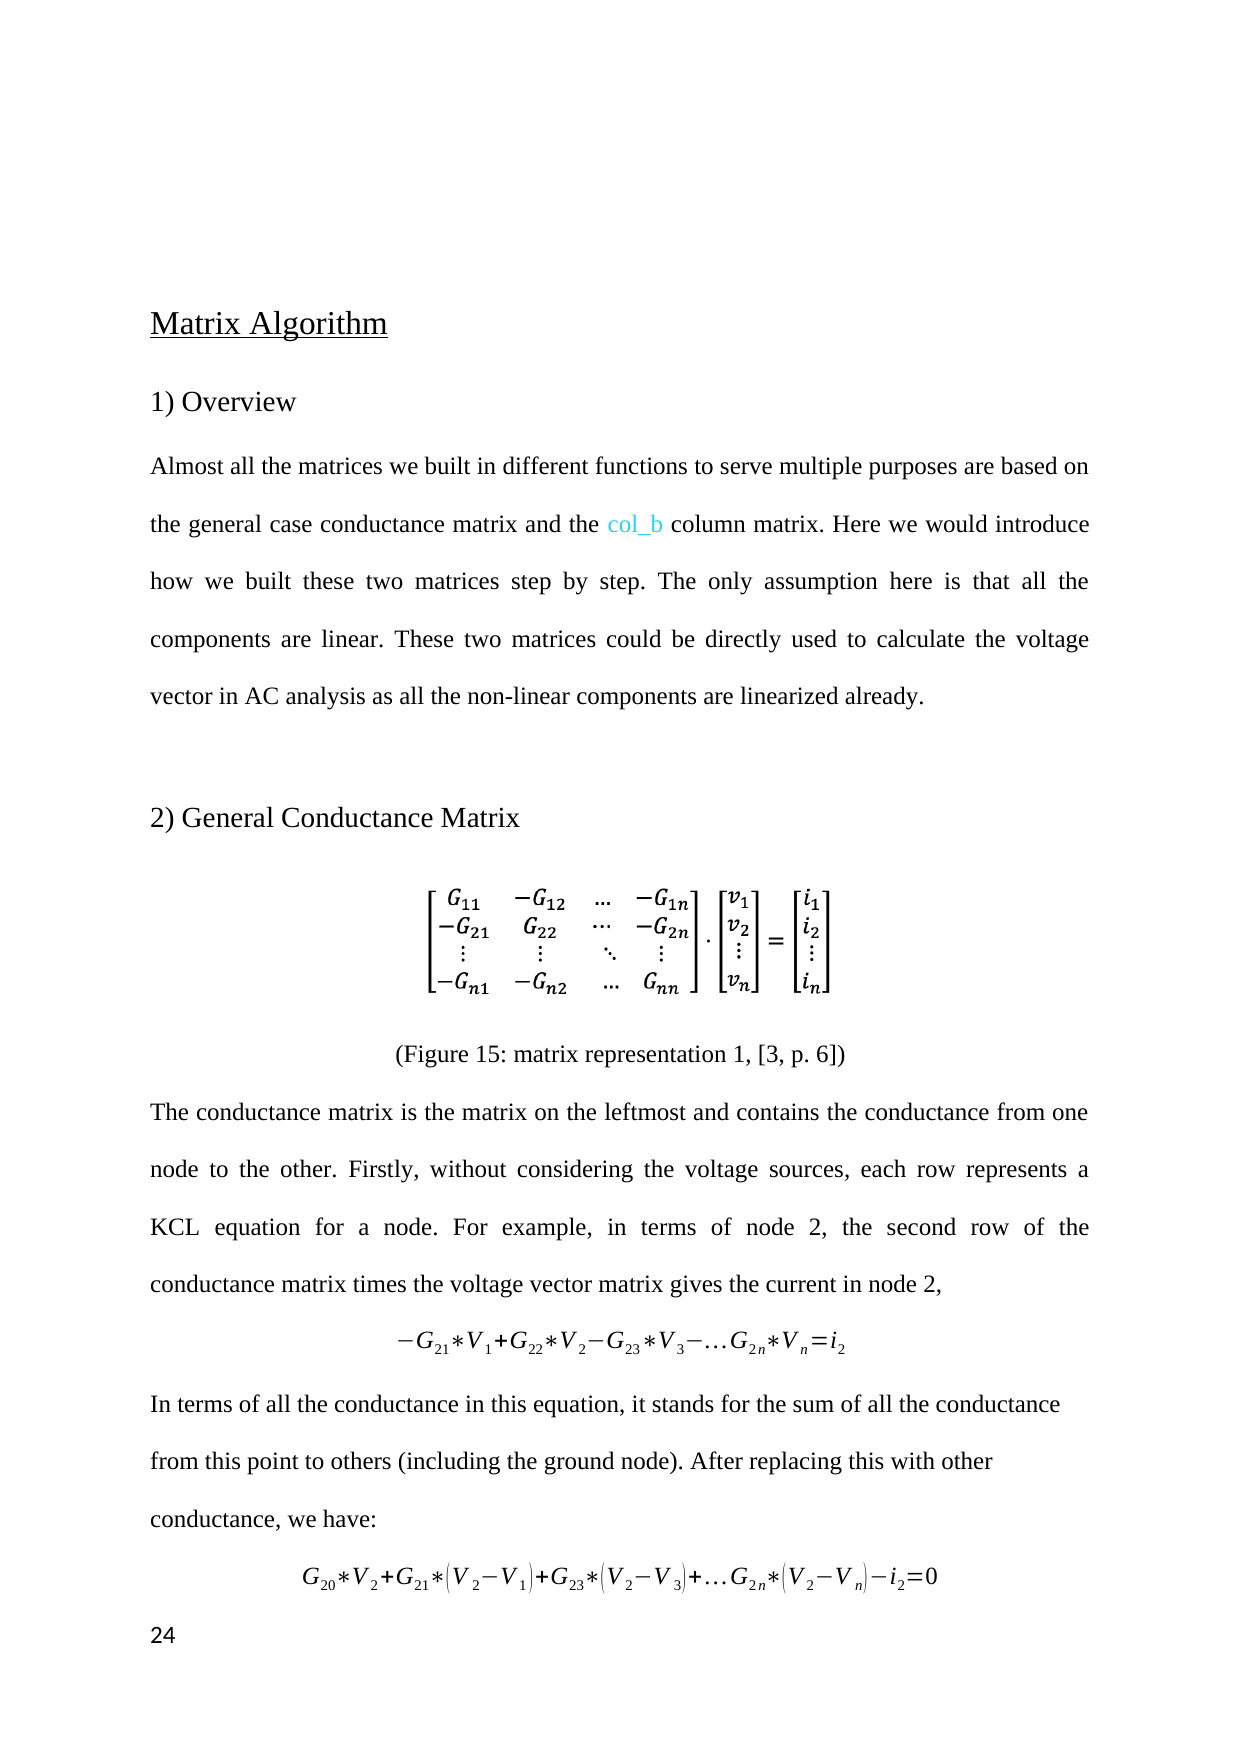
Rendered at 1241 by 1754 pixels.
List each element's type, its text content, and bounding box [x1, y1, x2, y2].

text The conductance matrix is the matrix on the leftmost and contains the conductance from one node to the other. Firstly, without considering the voltage sources, each row represents a KCL equation for a node. For example, in terms of node 2, the second row of the conductance matrix times the voltage vector matrix gives the current in node 2, [150, 1097, 1090, 1298]
picture [384, 867, 856, 1009]
text In terms of all the conductance in this equation, it stands for the sum of all the conductance from this point to others (including the ground node). After replacing this with other conductance, we have: [150, 1389, 1090, 1532]
text Almost all the matrices we built in different functions to serve multiple purposes are based on the general case conductance matrix and the col_b column matrix. Here we would introduce how we built these two matrices step by step. The only assumption here is that all the components are linear. These two matrices could be directly used to calculate the voltage vector in AC analysis as all the non-linear components are linearized already. [150, 451, 1090, 710]
subtitle 1) Overview [150, 384, 1090, 418]
text (Figure 15: matrix representation 1, [3, p. 6]) [150, 1039, 1090, 1068]
subtitle 2) General Conductance Matrix [150, 800, 1090, 834]
subtitle Matrix Algorithm [150, 303, 1090, 342]
